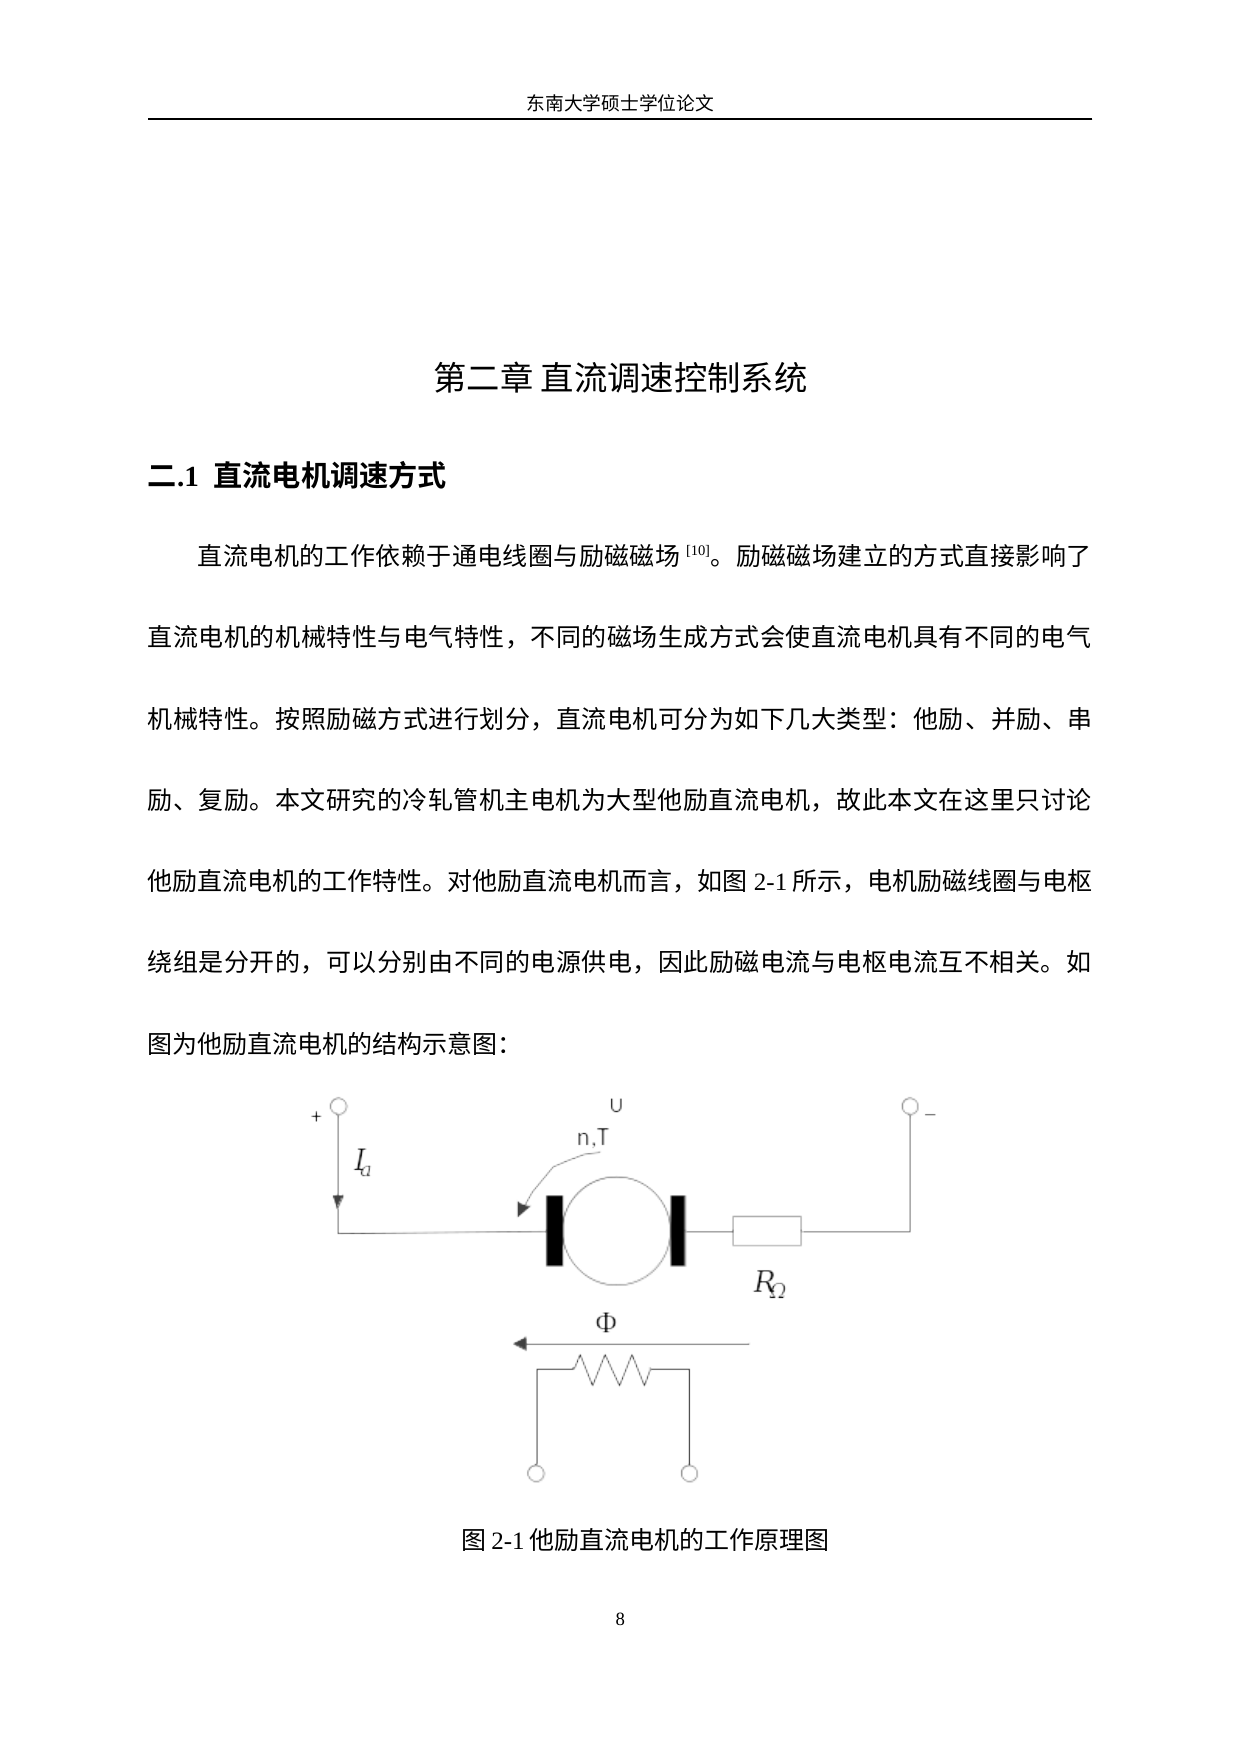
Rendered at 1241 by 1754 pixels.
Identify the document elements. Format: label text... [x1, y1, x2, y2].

text 图2-1他励直流电机的工作原理图 [148, 1506, 1092, 1571]
subtitle 直流电机调速方式 [148, 441, 1092, 506]
subtitle 直流调速控制系统 [148, 343, 1092, 408]
text 直流电机的工作依赖于通电线圈与励磁磁场 [10]。励磁磁场建立的方式直接影响了直流电机的机械特性与电气特性，不同的磁场生成方式会使直流电机具有不同的电气机械特性。按照励磁方式进行划分，直流电机可分为如下几大类型：他励、并励、串励、复励。本文研究的冷轧管机主电机为大型他励直流电机，故此本文在这里只讨论他励直流电机的工作特性。对他励直流电机而言，如图2-1所示，电机励磁线圈与电枢绕组是分开的，可以分别由不同的电源供电，因此励磁电流与电枢电流互不相关。如图为他励直流电机的结构示意图： [148, 522, 1092, 1075]
